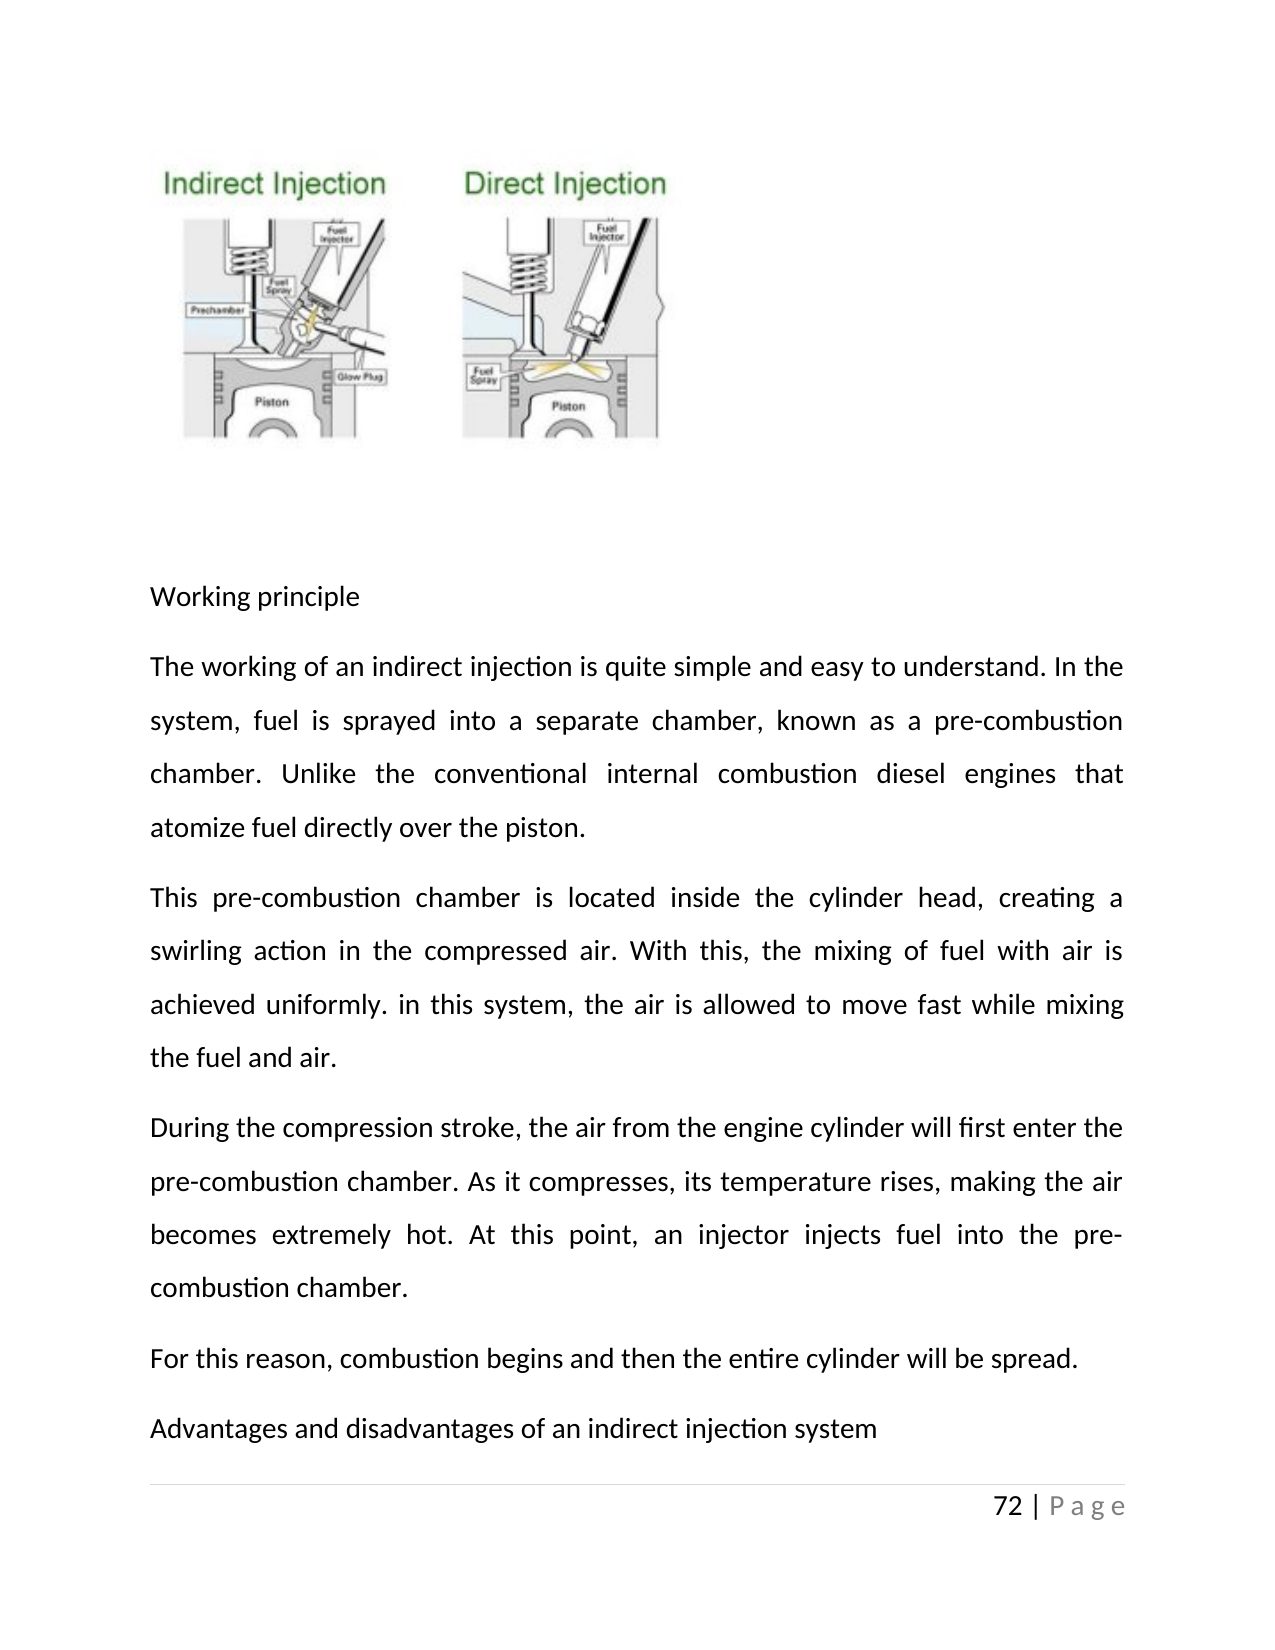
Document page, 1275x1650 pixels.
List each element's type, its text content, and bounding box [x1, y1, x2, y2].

text The working of an indirect injection is quite simple and easy to understand. In the system, fuel is sprayed into a separate chamber, known as a pre-combustion chamber. Unlike the conventional internal combustion diesel engines that atomize fuel directly over the piston. [150, 648, 1125, 844]
picture [150, 150, 683, 474]
text Advantages and disadvantages of an indirect injection system [150, 1410, 1125, 1445]
text This pre-combustion chamber is located inside the cylinder head, creating a swirling action in the compressed air. With this, the mixing of fuel with air is achieved uniformly. in this system, the air is allowed to move fast while mixing the fuel and air. [150, 879, 1125, 1075]
text Working principle [150, 578, 1125, 614]
text For this reason, combustion begins and then the entire cylinder will be spread. [150, 1340, 1125, 1375]
text During the compression stroke, the air from the engine cylinder will first enter the pre-combustion chamber. As it compresses, its temperature rises, making the air becomes extremely hot. At this point, an injector injects fuel into the pre-combustion chamber. [150, 1109, 1125, 1305]
